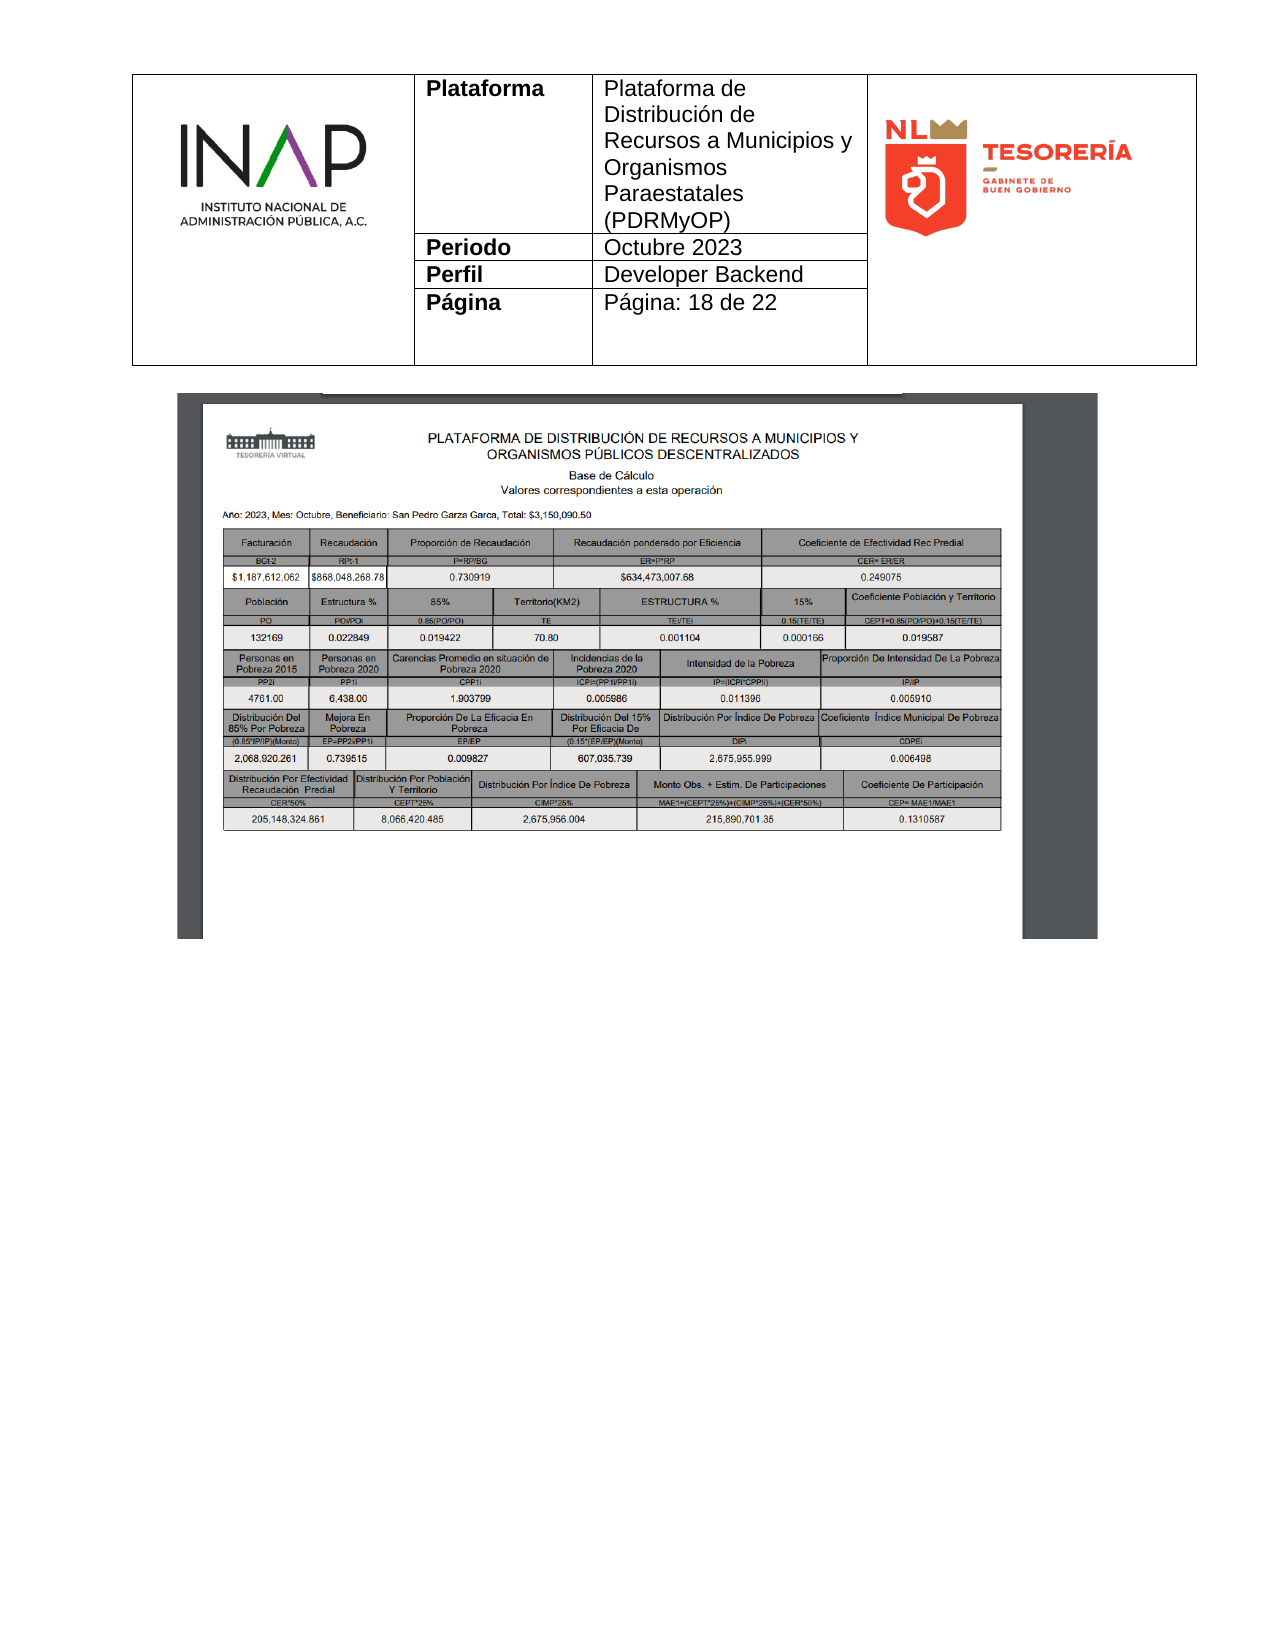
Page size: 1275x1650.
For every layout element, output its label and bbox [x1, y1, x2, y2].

picture [143, 107, 400, 242]
picture [878, 117, 1135, 237]
picture [177, 393, 1098, 939]
